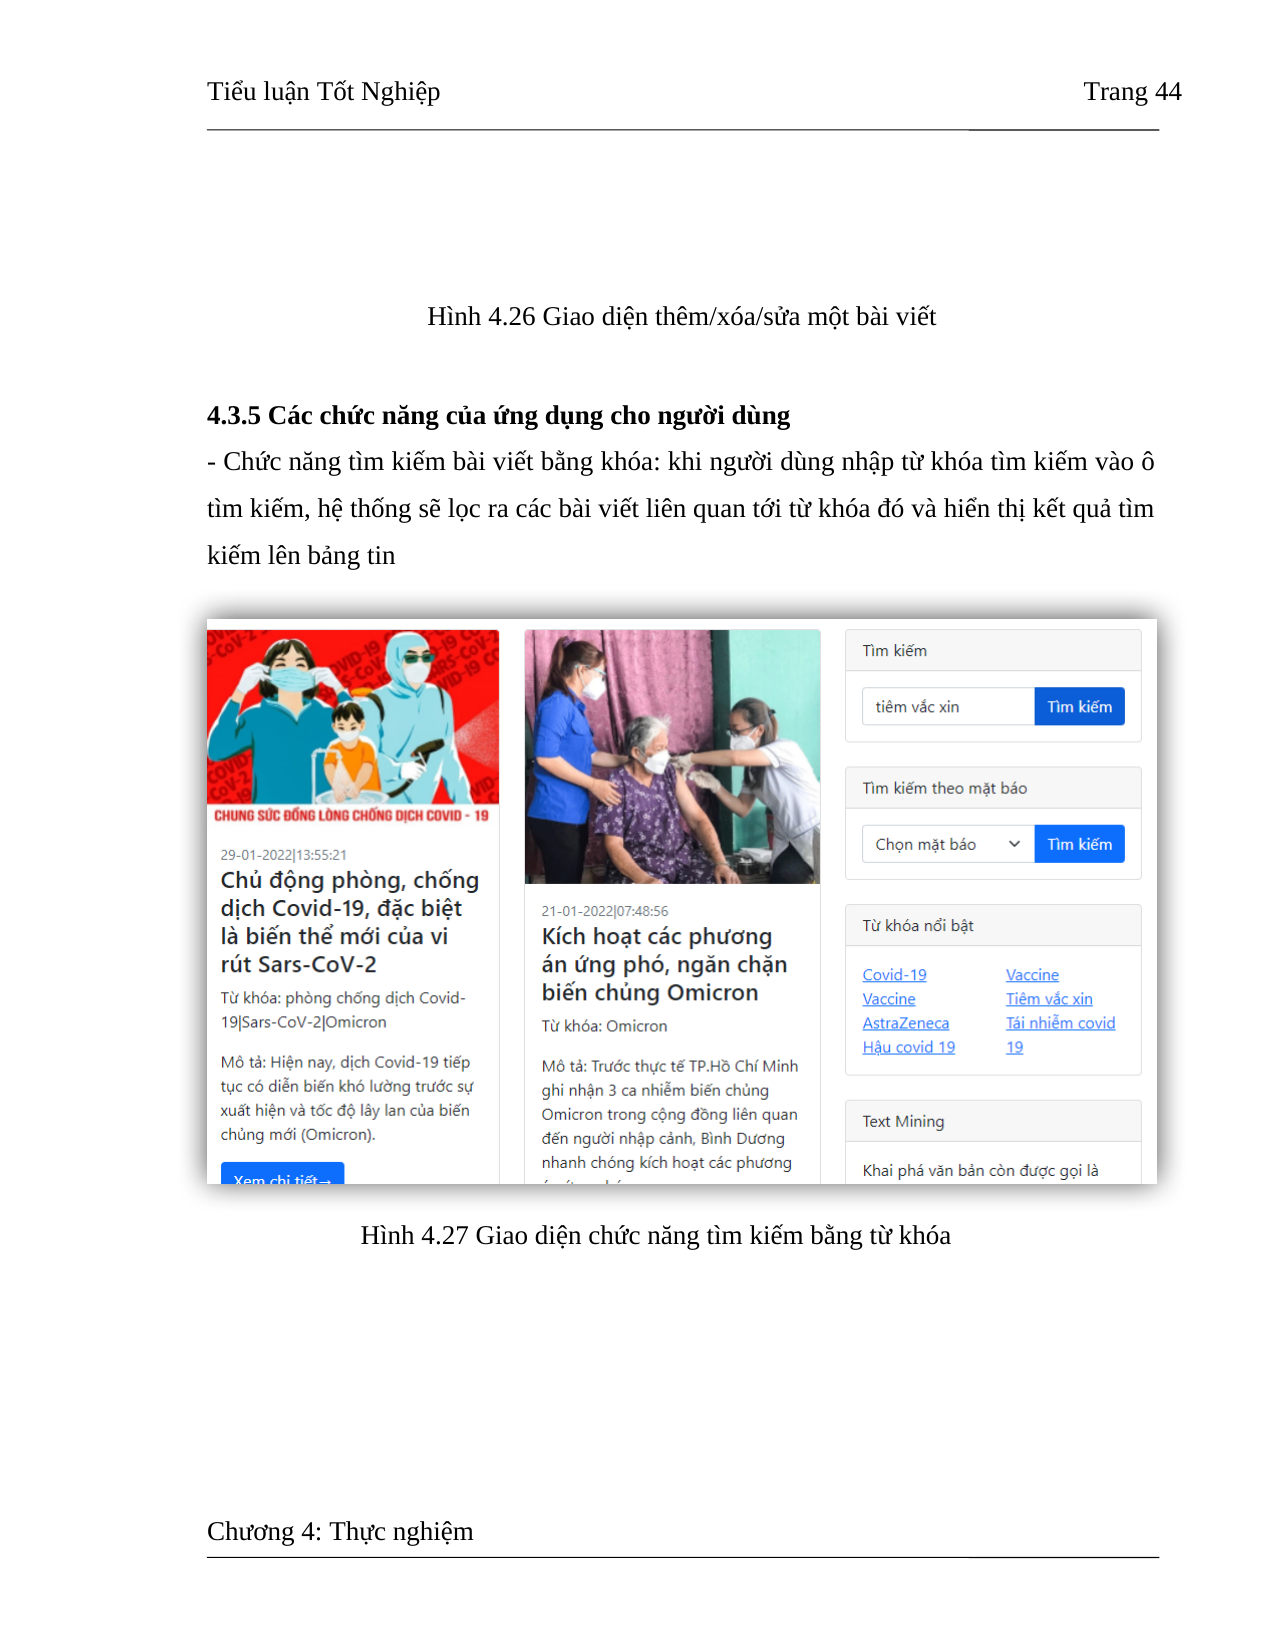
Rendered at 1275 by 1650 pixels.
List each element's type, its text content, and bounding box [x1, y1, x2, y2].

picture [207, 619, 1157, 1184]
text 4.3.5 Các chức năng của ứng dụng cho người dùng [207, 399, 1157, 430]
text - Chức năng tìm kiếm bài viết bằng khóa: khi người dùng nhập từ khóa tìm kiếm vào ô tìm kiếm, hệ thống sẽ lọc ra các bài viết liên quan tới từ khóa đó và hiển thị kết quả tìm kiếm lên bảng tin [207, 445, 1157, 570]
